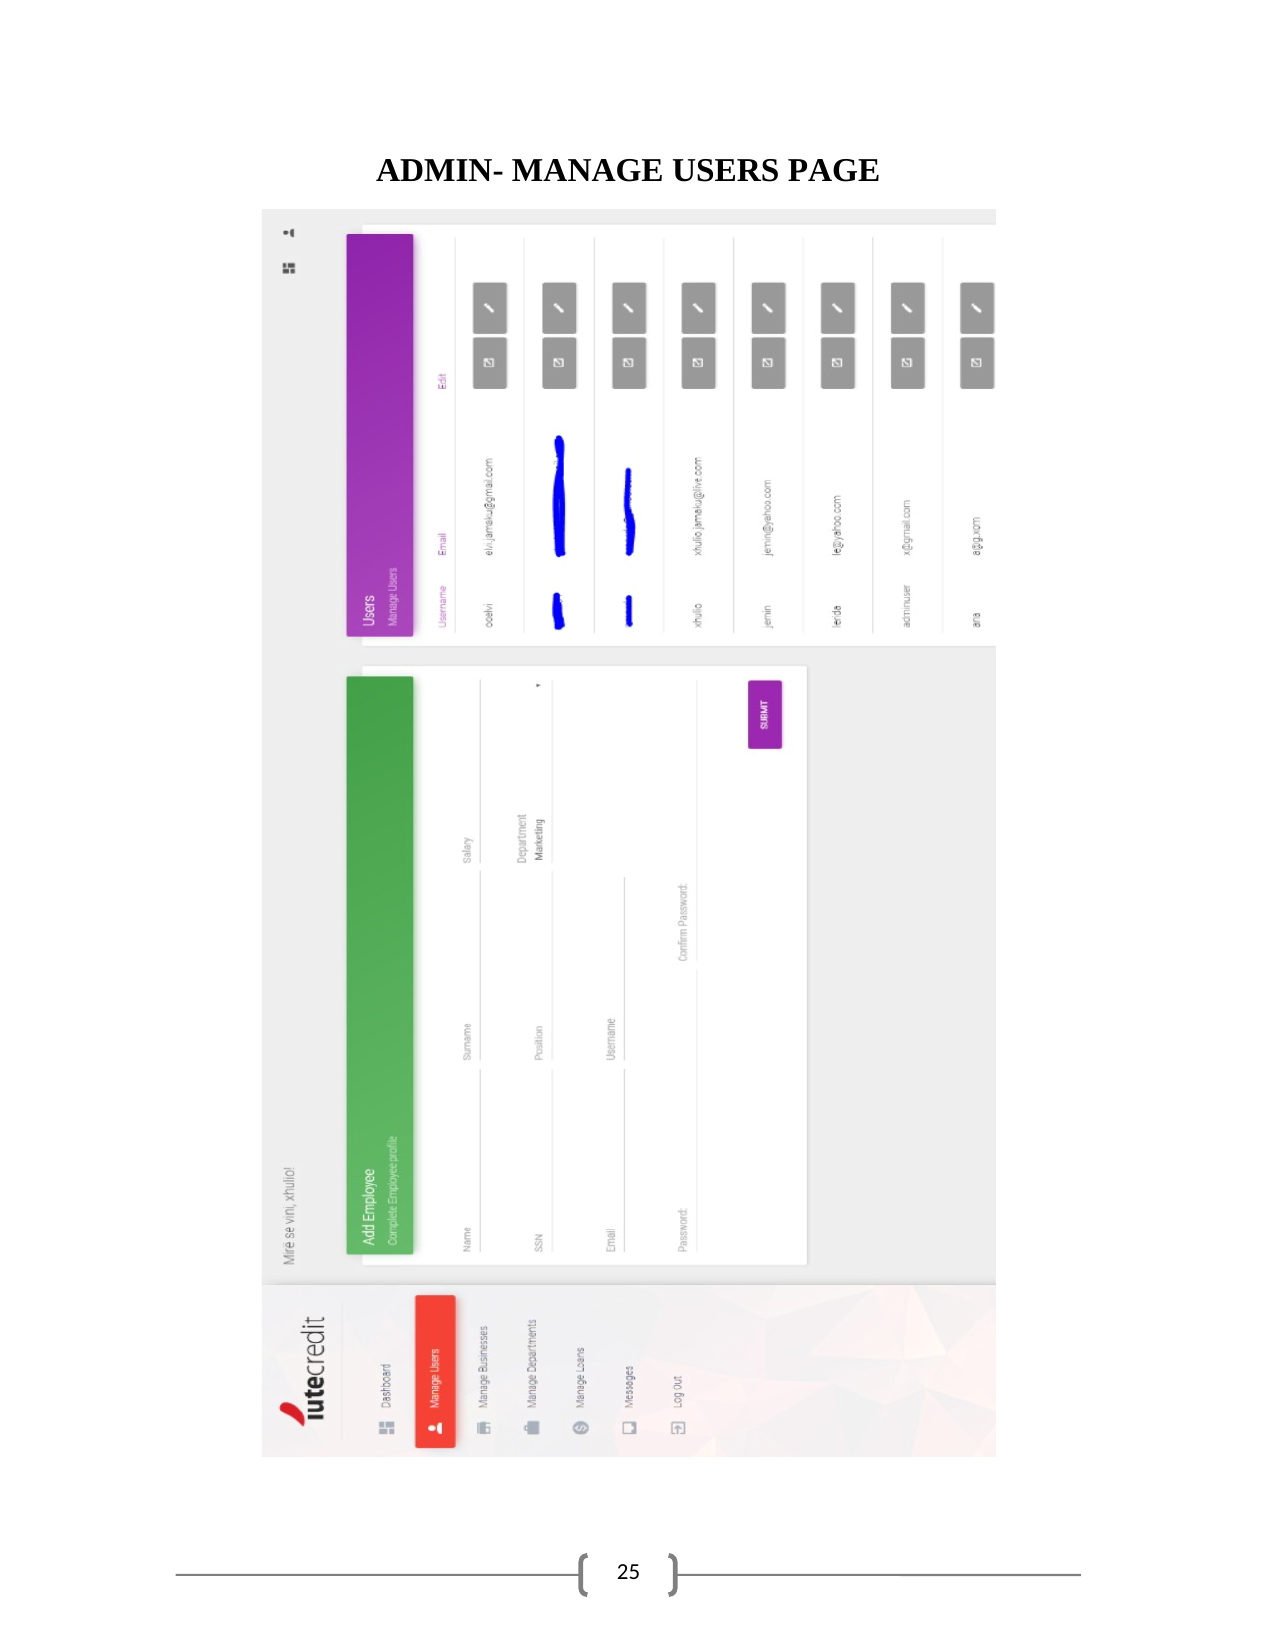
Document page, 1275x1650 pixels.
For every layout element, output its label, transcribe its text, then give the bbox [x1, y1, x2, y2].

picture [262, 210, 996, 1456]
text ADMIN- MANAGE USERS PAGE [131, 150, 1125, 188]
